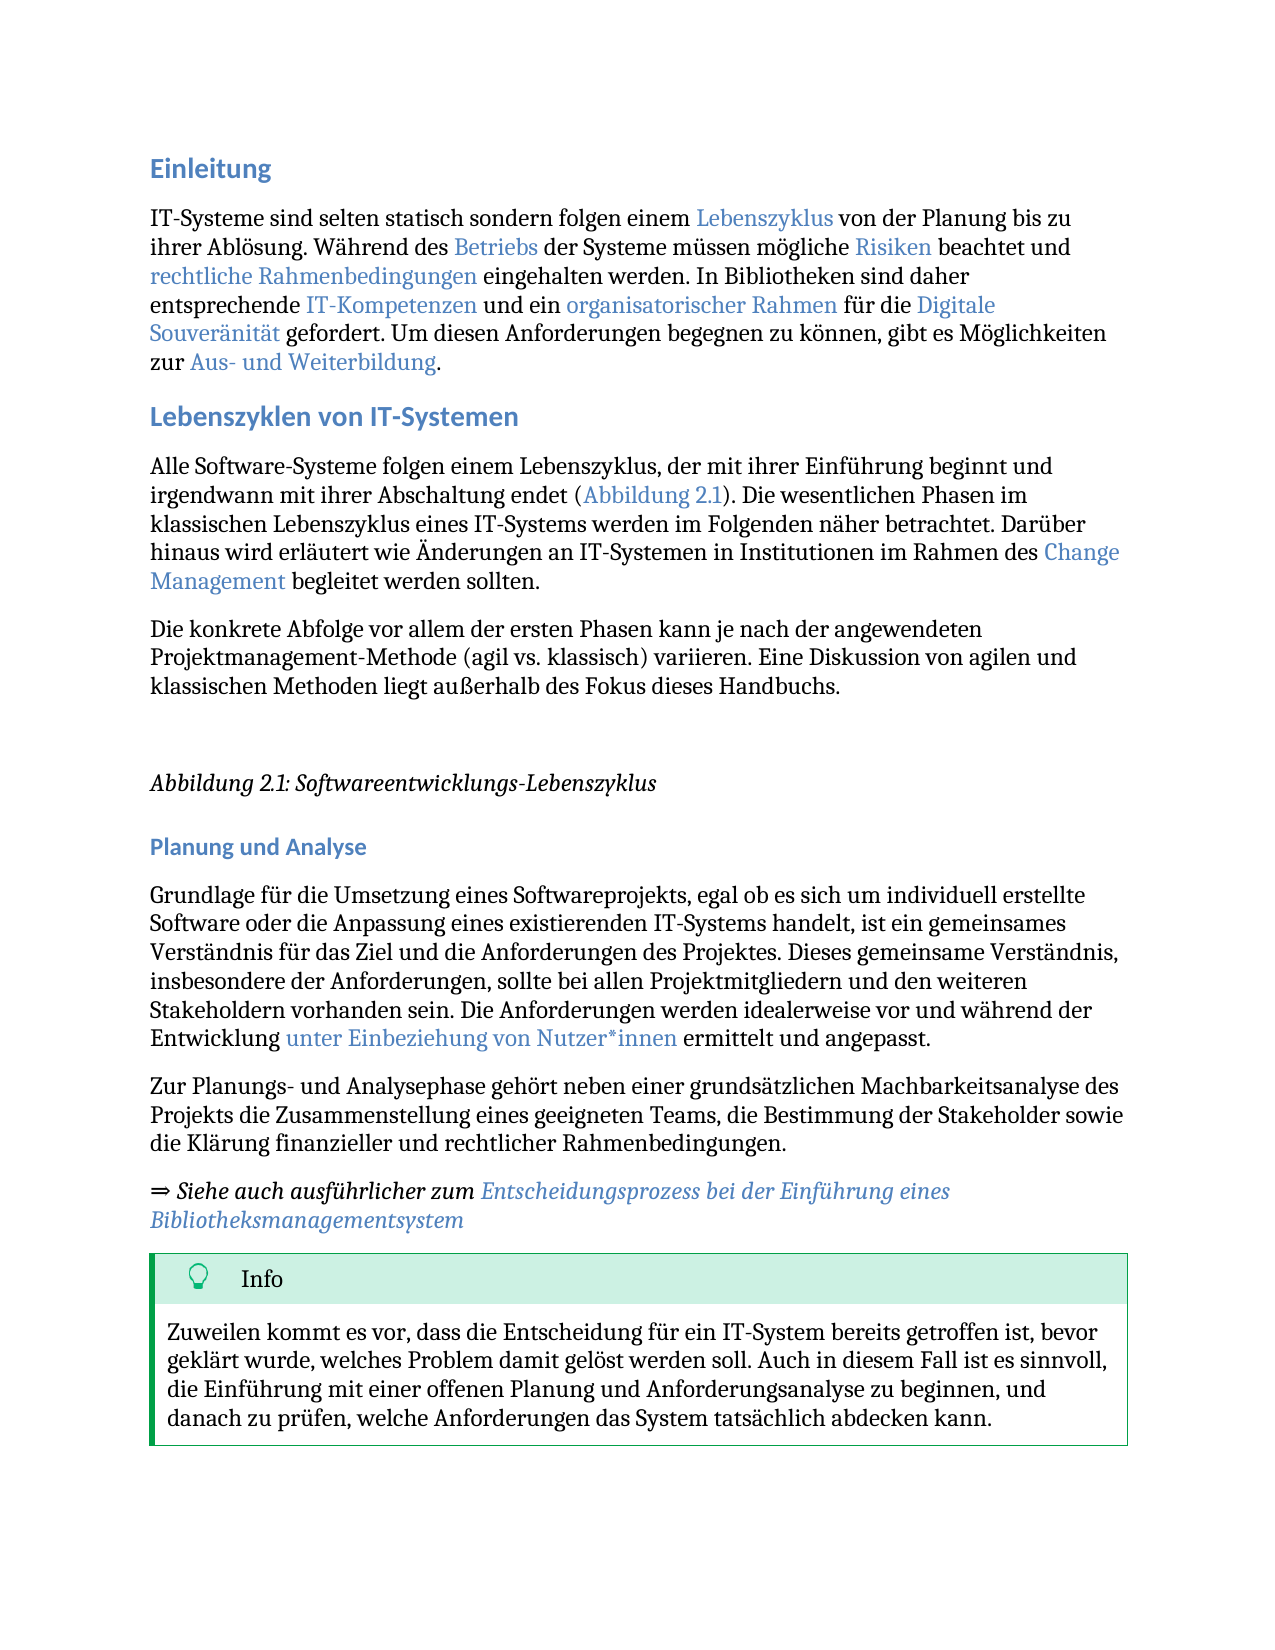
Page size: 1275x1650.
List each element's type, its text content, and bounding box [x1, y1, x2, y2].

subtitle Einleitung [150, 150, 1125, 186]
table_cell Zuweilen kommt es vor, dass die Entscheidung für ein IT-System bereits getroffen ist, bevor geklärt wurde, welches Problem damit gelöst werden soll. Auch in diesem Fall ist es sinnvoll, die Einführung mit einer offenen Planung und Anforderungsanalyse zu beginnen, und danach zu prüfen, welche Anforderungen das System tatsächlich abdecken kann. [155, 1305, 1127, 1445]
text IT-Systeme sind selten statisch sondern folgen einem Lebenszyklus von der Planung bis zu ihrer Ablösung. Während des Betriebs der Systeme müssen mögliche Risiken beachtet und rechtliche Rahmenbedingungen eingehalten werden. In Bibliotheken sind daher entsprechende IT-Kompetenzen und ein organisatorischer Rahmen für die Digitale Souveränität gefordert. Um diesen Anforderungen begegnen zu können, gibt es Möglichkeiten zur Aus- und Weiterbildung. [150, 204, 1125, 377]
text Zur Planungs- und Analysephase gehört neben einer grundsätzlichen Machbarkeitsanalyse des Projekts die Zusammenstellung eines geeigneten Teams, die Bestimmung der Stakeholder sowie die Klärung finanzieller und rechtlicher Rahmenbedingungen. [150, 1072, 1125, 1158]
picture [186, 1263, 211, 1289]
subtitle Lebenszyklen von IT-Systemen [150, 398, 1125, 433]
subtitle Planung und Analyse [150, 831, 1125, 862]
text Siehe auch ausführlicher zum Entscheidungsprozess bei der Einführung eines Bibliotheksmanagementsystem [150, 1177, 1125, 1234]
text Die konkrete Abfolge vor allem der ersten Phasen kann je nach der angewendeten Projektmanagement-Methode (agil vs. klassisch) variieren. Eine Diskussion von agilen und klassischen Methoden liegt außerhalb des Fokus dieses Handbuchs. [150, 614, 1125, 701]
table_header Info [155, 1254, 1127, 1304]
text Grundlage für die Umsetzung eines Softwareprojekts, egal ob es sich um individuell erstellte Software oder die Anpassung eines existierenden IT-Systems handelt, ist ein gemeinsames Verständnis für das Ziel und die Anforderungen des Projektes. Dieses gemeinsame Verständnis, insbesondere der Anforderungen, sollte bei allen Projektmitgliedern und den weiteren Stakeholdern vorhanden sein. Die Anforderungen werden idealerweise vor und während der Entwicklung unter Einbeziehung von Nutzer*innen ermittelt und angepasst. [150, 881, 1125, 1053]
text Alle Software-Systeme folgen einem Lebenszyklus, der mit ihrer Einführung beginnt und irgendwann mit ihrer Abschaltung endet (Abbildung 2.1). Die wesentlichen Phasen im klassischen Lebenszyklus eines IT-Systems werden im Folgenden näher betrachtet. Darüber hinaus wird erläutert wie Änderungen an IT-Systemen in Institutionen im Rahmen des Change Management begleitet werden sollten. [150, 452, 1125, 596]
table_header Abbildung 2.1: Softwareentwicklungs-Lebenszyklus [139, 720, 1114, 810]
